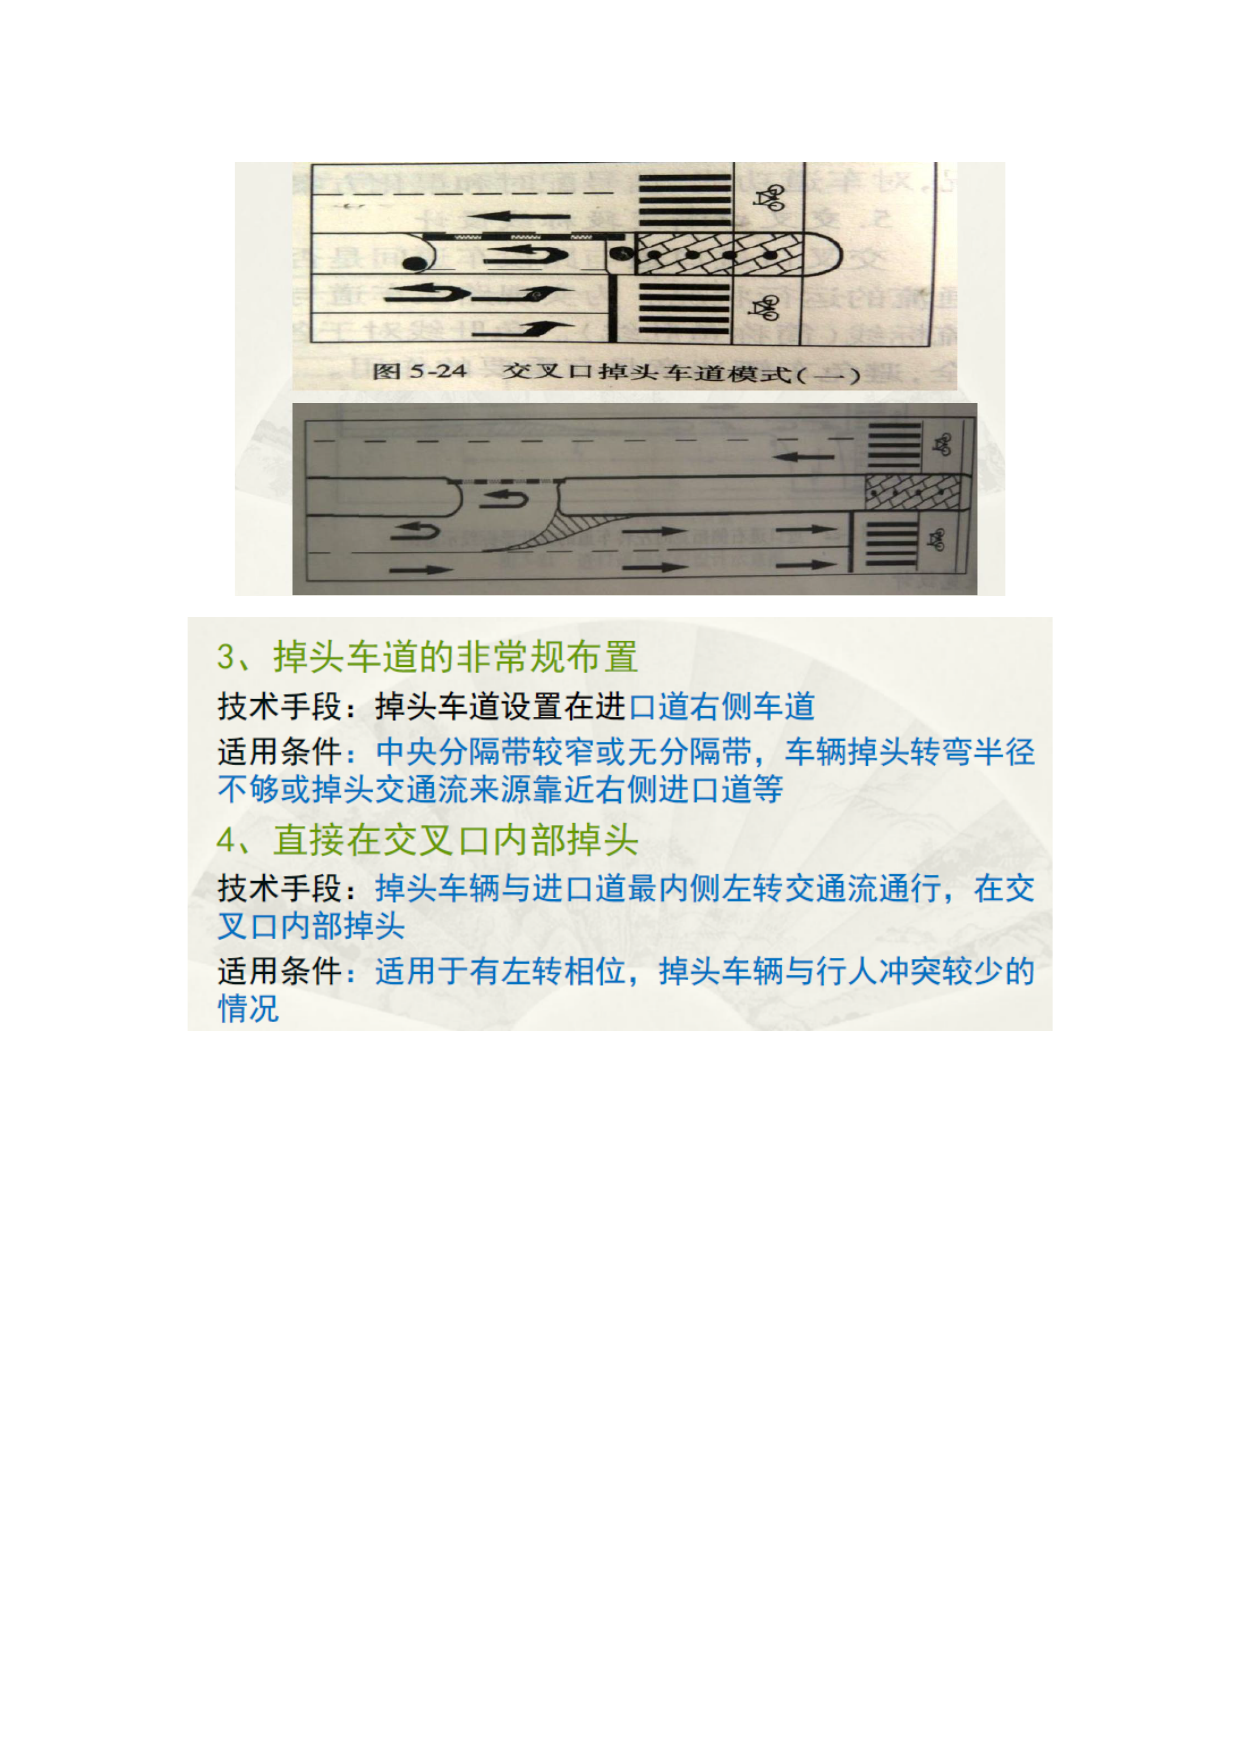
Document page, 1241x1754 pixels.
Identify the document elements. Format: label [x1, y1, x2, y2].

picture [187, 617, 1053, 1031]
picture [234, 162, 1006, 596]
